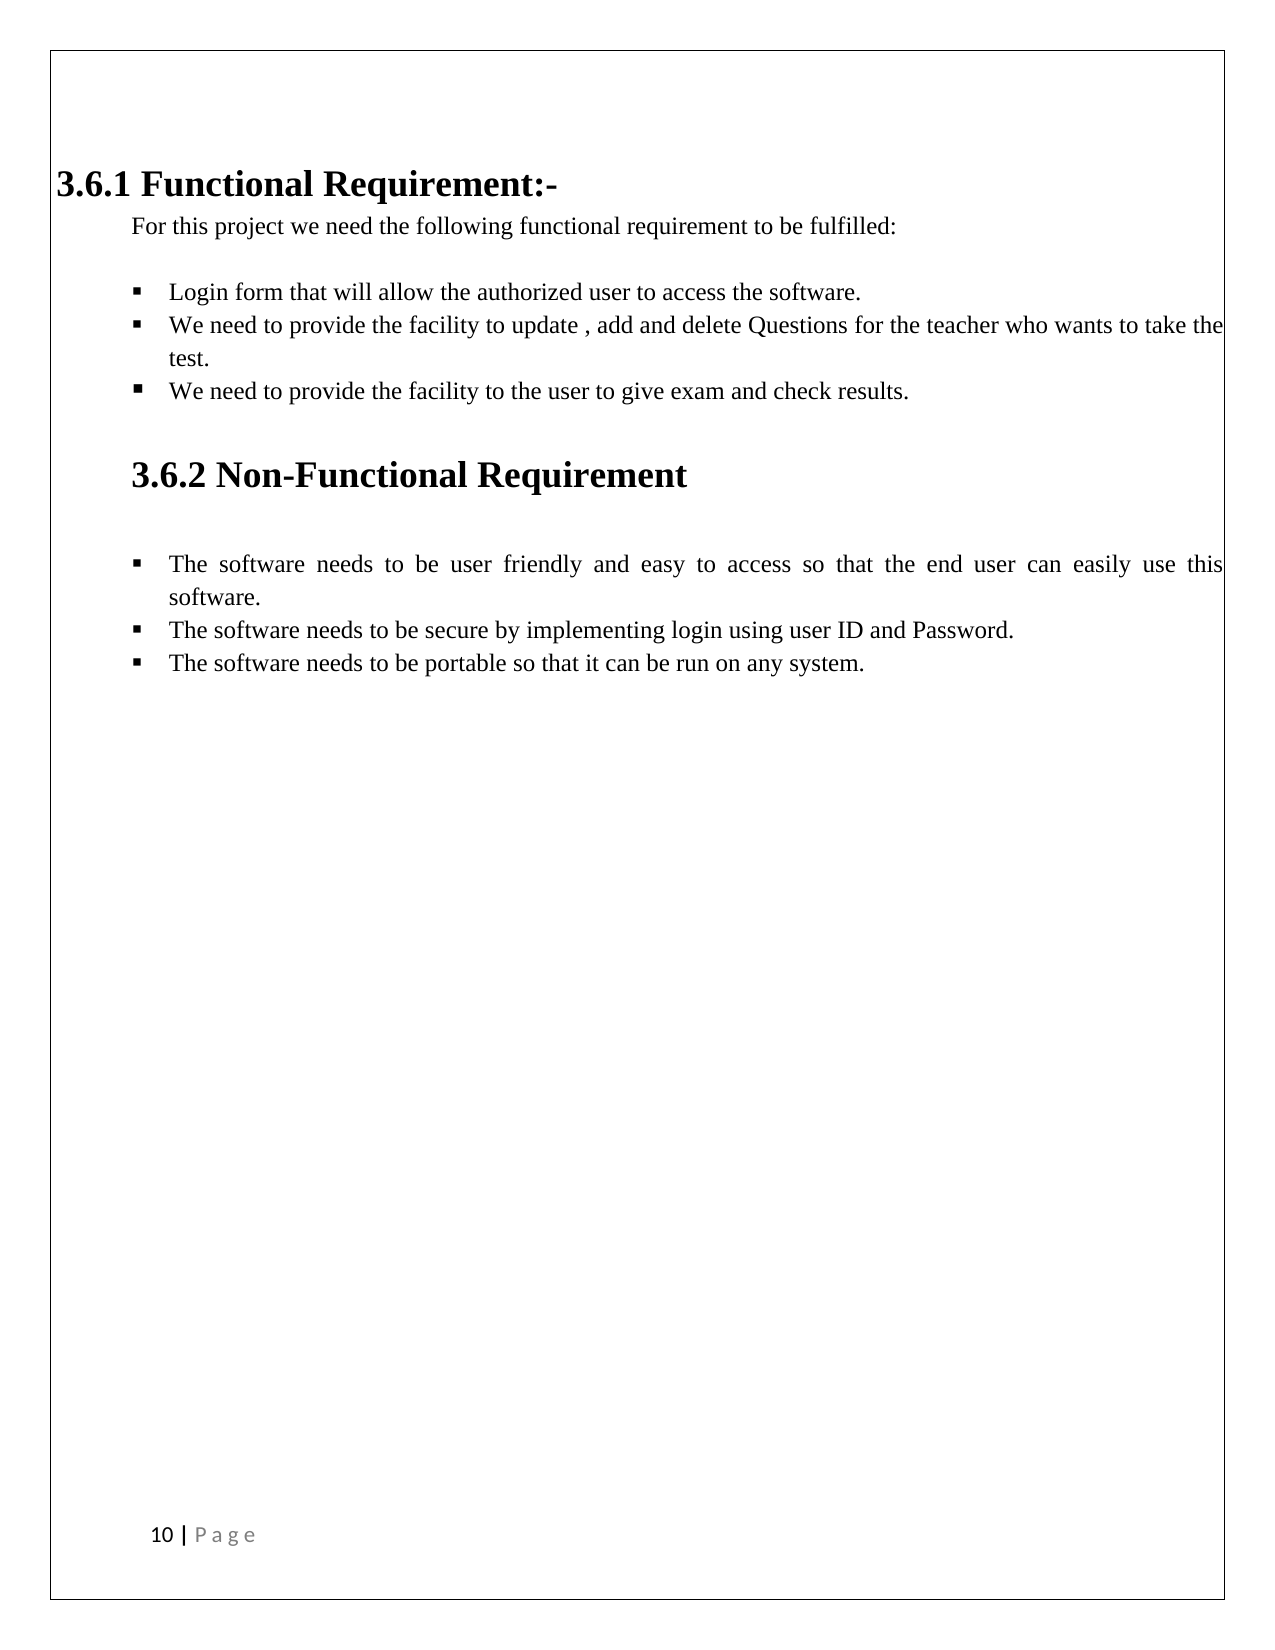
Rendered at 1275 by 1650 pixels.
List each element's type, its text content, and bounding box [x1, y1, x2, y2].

list Login form that will allow the authorized user to access the software. [131, 277, 1224, 306]
list The software needs to be user friendly and easy to access so that the end user can easily use this software. [131, 549, 1224, 611]
list We need to provide the facility to update , add and delete Questions for the teacher who wants to take the test. [131, 310, 1224, 372]
list We need to provide the facility to the user to give exam and check results. [131, 376, 1224, 406]
list The software needs to be secure by implementing login using user ID and Password. [131, 615, 1224, 644]
subtitle 3.6.1 Functional Requirement:- [56, 161, 1224, 204]
subtitle 3.6.2 Non-Functional Requirement [56, 453, 1224, 496]
text For this project we need the following functional requirement to be fulfilled: [56, 211, 1224, 240]
list The software needs to be portable so that it can be run on any system. [131, 648, 1224, 677]
